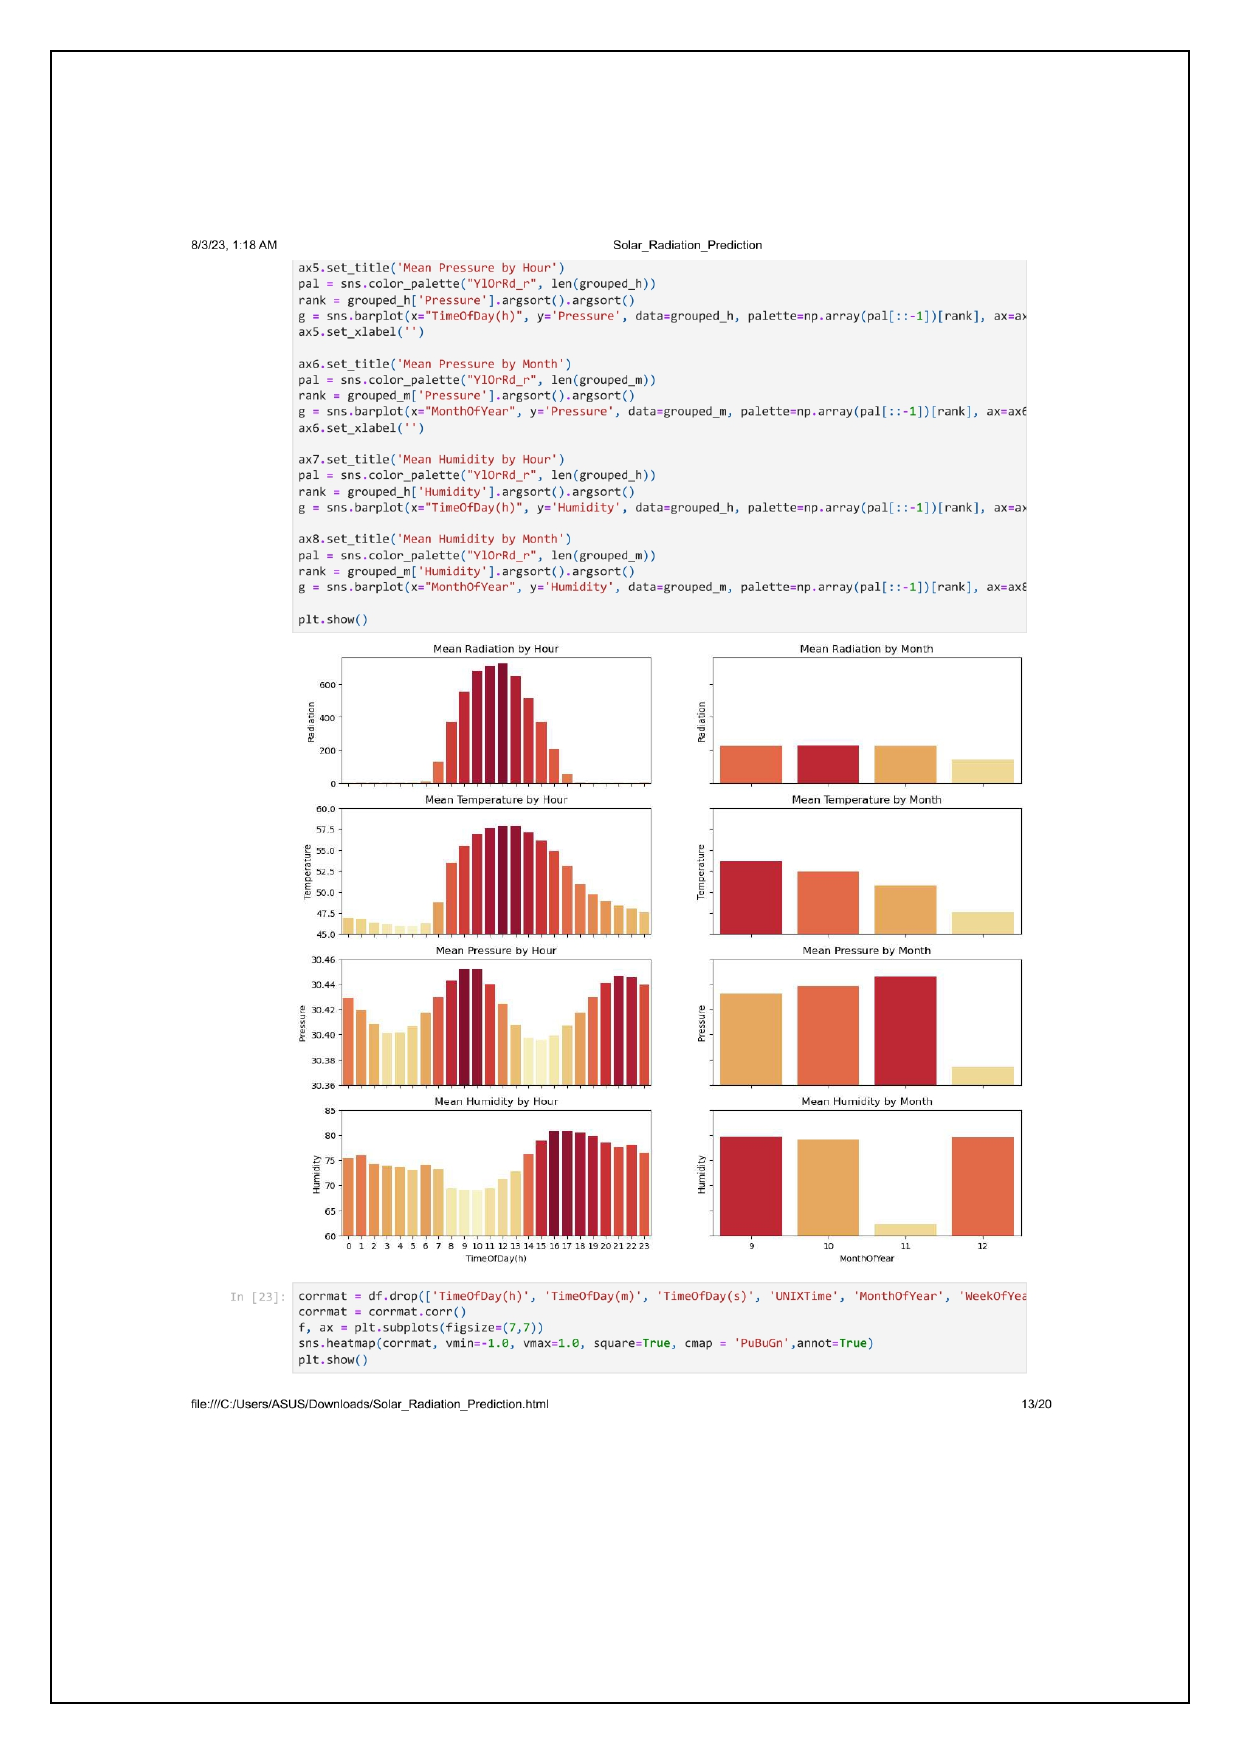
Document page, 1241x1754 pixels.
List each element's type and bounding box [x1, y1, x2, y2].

picture [150, 215, 1091, 1433]
